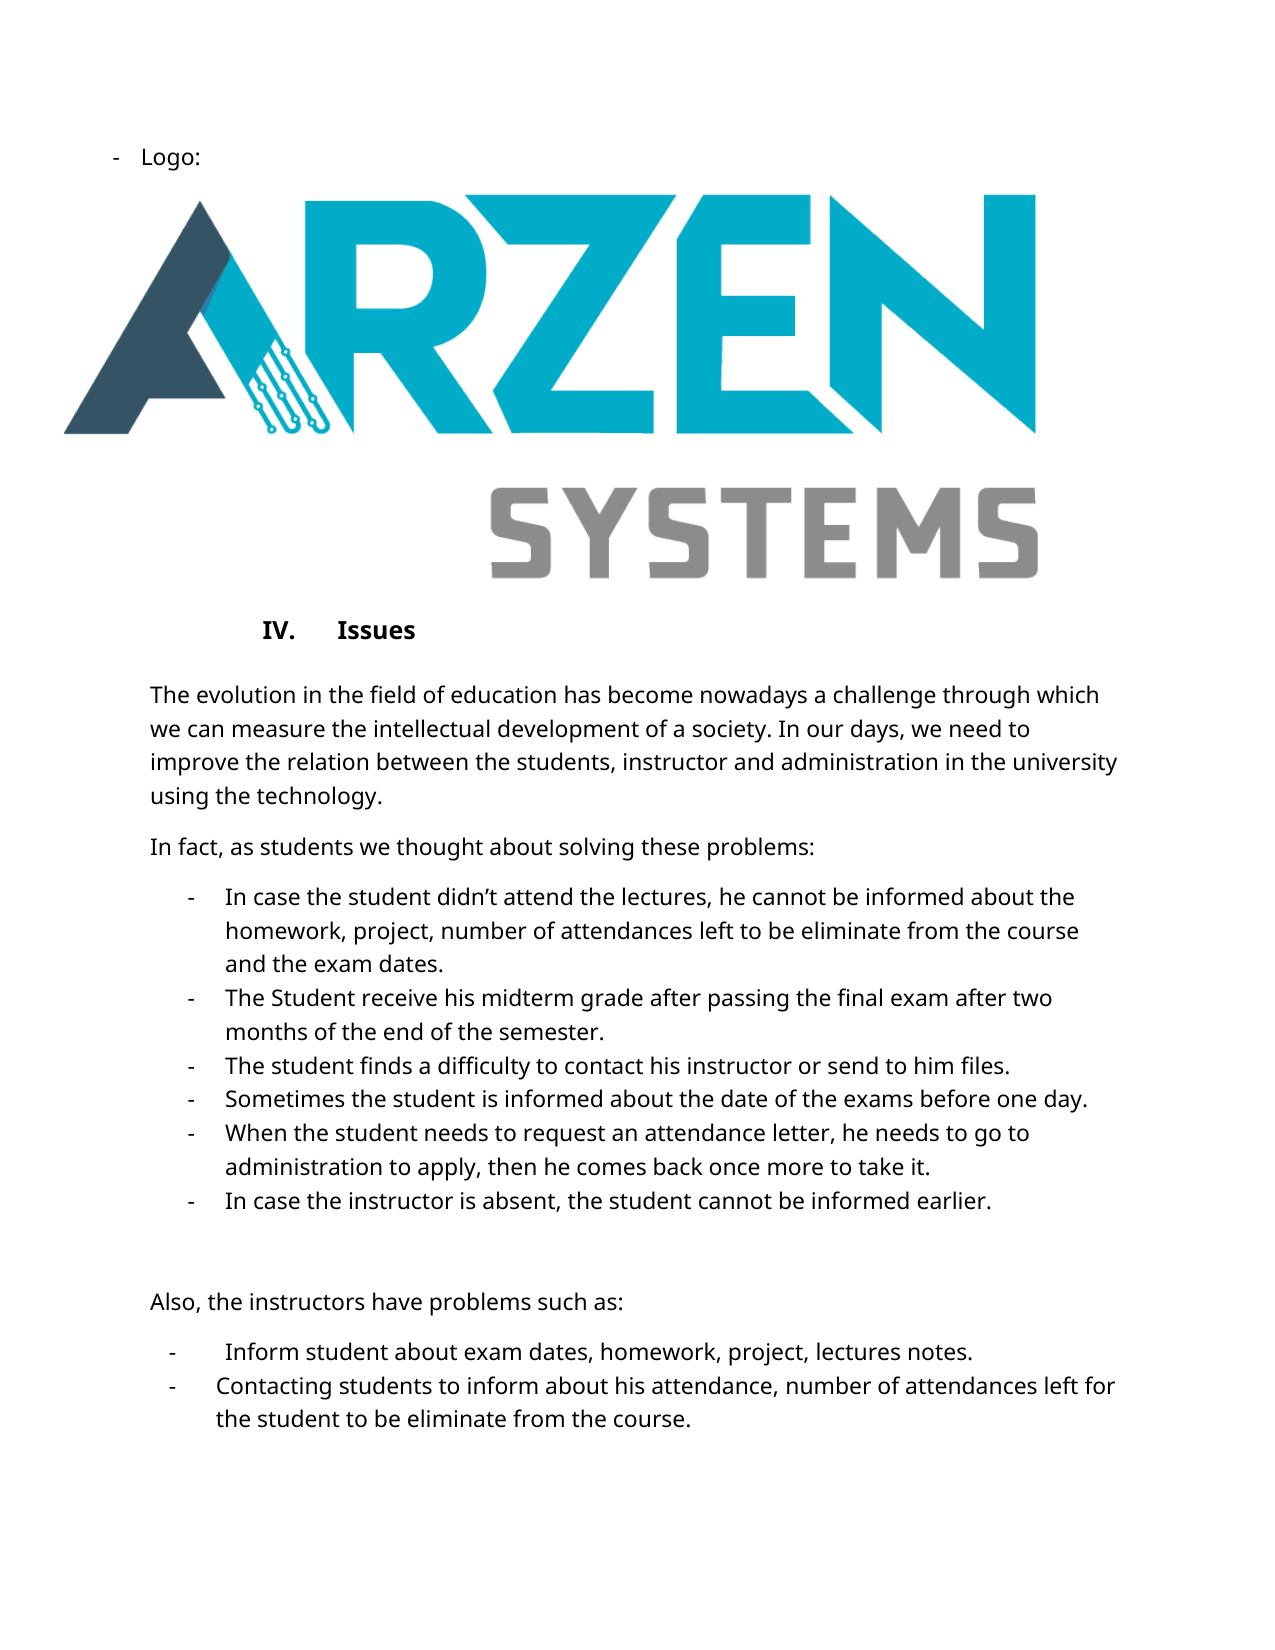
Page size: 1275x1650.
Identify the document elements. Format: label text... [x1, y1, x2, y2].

text The evolution in the field of education has become nowadays a challenge through which we can measure the intellectual development of a society. In our days, we need to improve the relation between the students, instructor and administration in the university using the technology. [150, 679, 1125, 811]
text In fact, as students we thought about solving these problems: [150, 830, 1125, 862]
list Logo: [112, 141, 1125, 172]
picture [63, 194, 1039, 579]
list Issues [262, 333, 1125, 647]
list Sometimes the student is informed about the date of the exams before one day. [187, 1083, 1125, 1114]
text - Inform student about exam dates, homework, project, lectures notes. [169, 1336, 1153, 1367]
text - Contacting students to inform about his attendance, number of attendances left for the student to be eliminate from the course. [169, 1369, 1125, 1434]
list The Student receive his midterm grade after passing the final exam after two months of the end of the semester. [187, 982, 1125, 1047]
list When the student needs to request an attendance letter, he needs to go to administration to apply, then he comes back once more to take it. [187, 1117, 1125, 1182]
list The student finds a difficulty to contact his instructor or send to him files. [187, 1049, 1125, 1081]
list In case the student didn’t attend the lectures, he cannot be informed about the homework, project, number of attendances left to be eliminate from the course and the exam dates. [187, 881, 1125, 979]
text Also, the instructors have problems such as: [150, 1285, 1125, 1317]
list In case the instructor is absent, the student cannot be informed earlier. [187, 1184, 1125, 1216]
